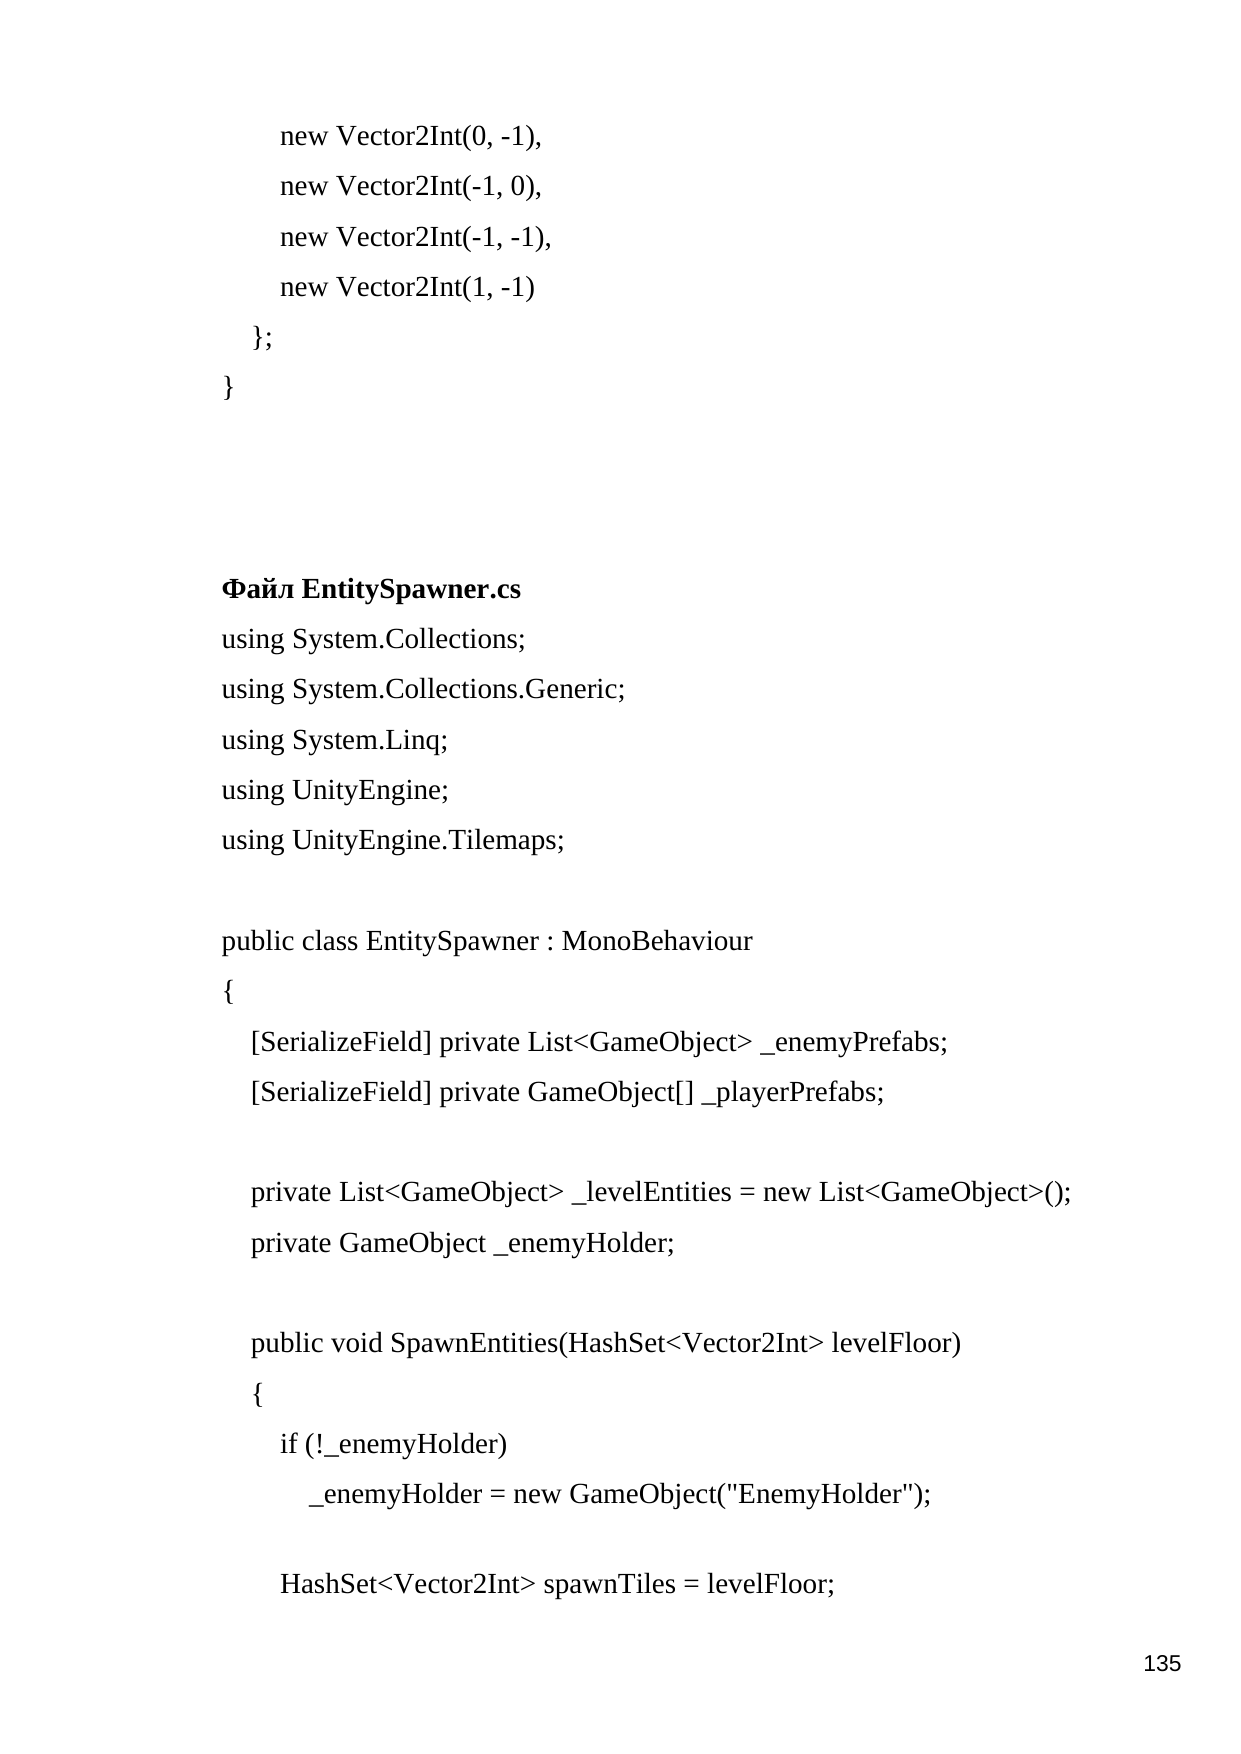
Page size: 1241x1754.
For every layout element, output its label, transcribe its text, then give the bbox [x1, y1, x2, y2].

text private GameObject _enemyHolder; [148, 1225, 1181, 1258]
text using System.Linq; [148, 722, 1181, 755]
text private List<GameObject> _levelEntities = new List<GameObject>(); [148, 1174, 1181, 1208]
text using UnityEngine; [148, 772, 1181, 806]
text _enemyHolder = new GameObject("EnemyHolder"); [148, 1476, 1181, 1510]
text new Vector2Int(0, -1), [148, 118, 1181, 152]
text { [148, 1376, 1181, 1409]
text new Vector2Int(-1, -1), [148, 219, 1181, 252]
text Файл EntitySpawner.cs [148, 571, 1181, 604]
text new Vector2Int(1, -1) [148, 269, 1181, 302]
text public void SpawnEntities(HashSet<Vector2Int> levelFloor) [148, 1326, 1181, 1359]
text }; [148, 319, 1181, 353]
text [SerializeField] private GameObject[] _playerPrefabs; [148, 1074, 1181, 1107]
text { [148, 973, 1181, 1007]
text } [148, 369, 1181, 403]
text if (!_enemyHolder) [148, 1426, 1181, 1460]
text using UnityEngine.Tilemaps; [148, 822, 1181, 856]
text using System.Collections.Generic; [148, 671, 1181, 705]
text [SerializeField] private List<GameObject> _enemyPrefabs; [148, 1024, 1181, 1057]
text using System.Collections; [148, 621, 1181, 655]
text public class EntitySpawner : MonoBehaviour [148, 923, 1181, 957]
text HashSet<Vector2Int> spawnTiles = levelFloor; [148, 1566, 1181, 1600]
text new Vector2Int(-1, 0), [148, 168, 1181, 202]
